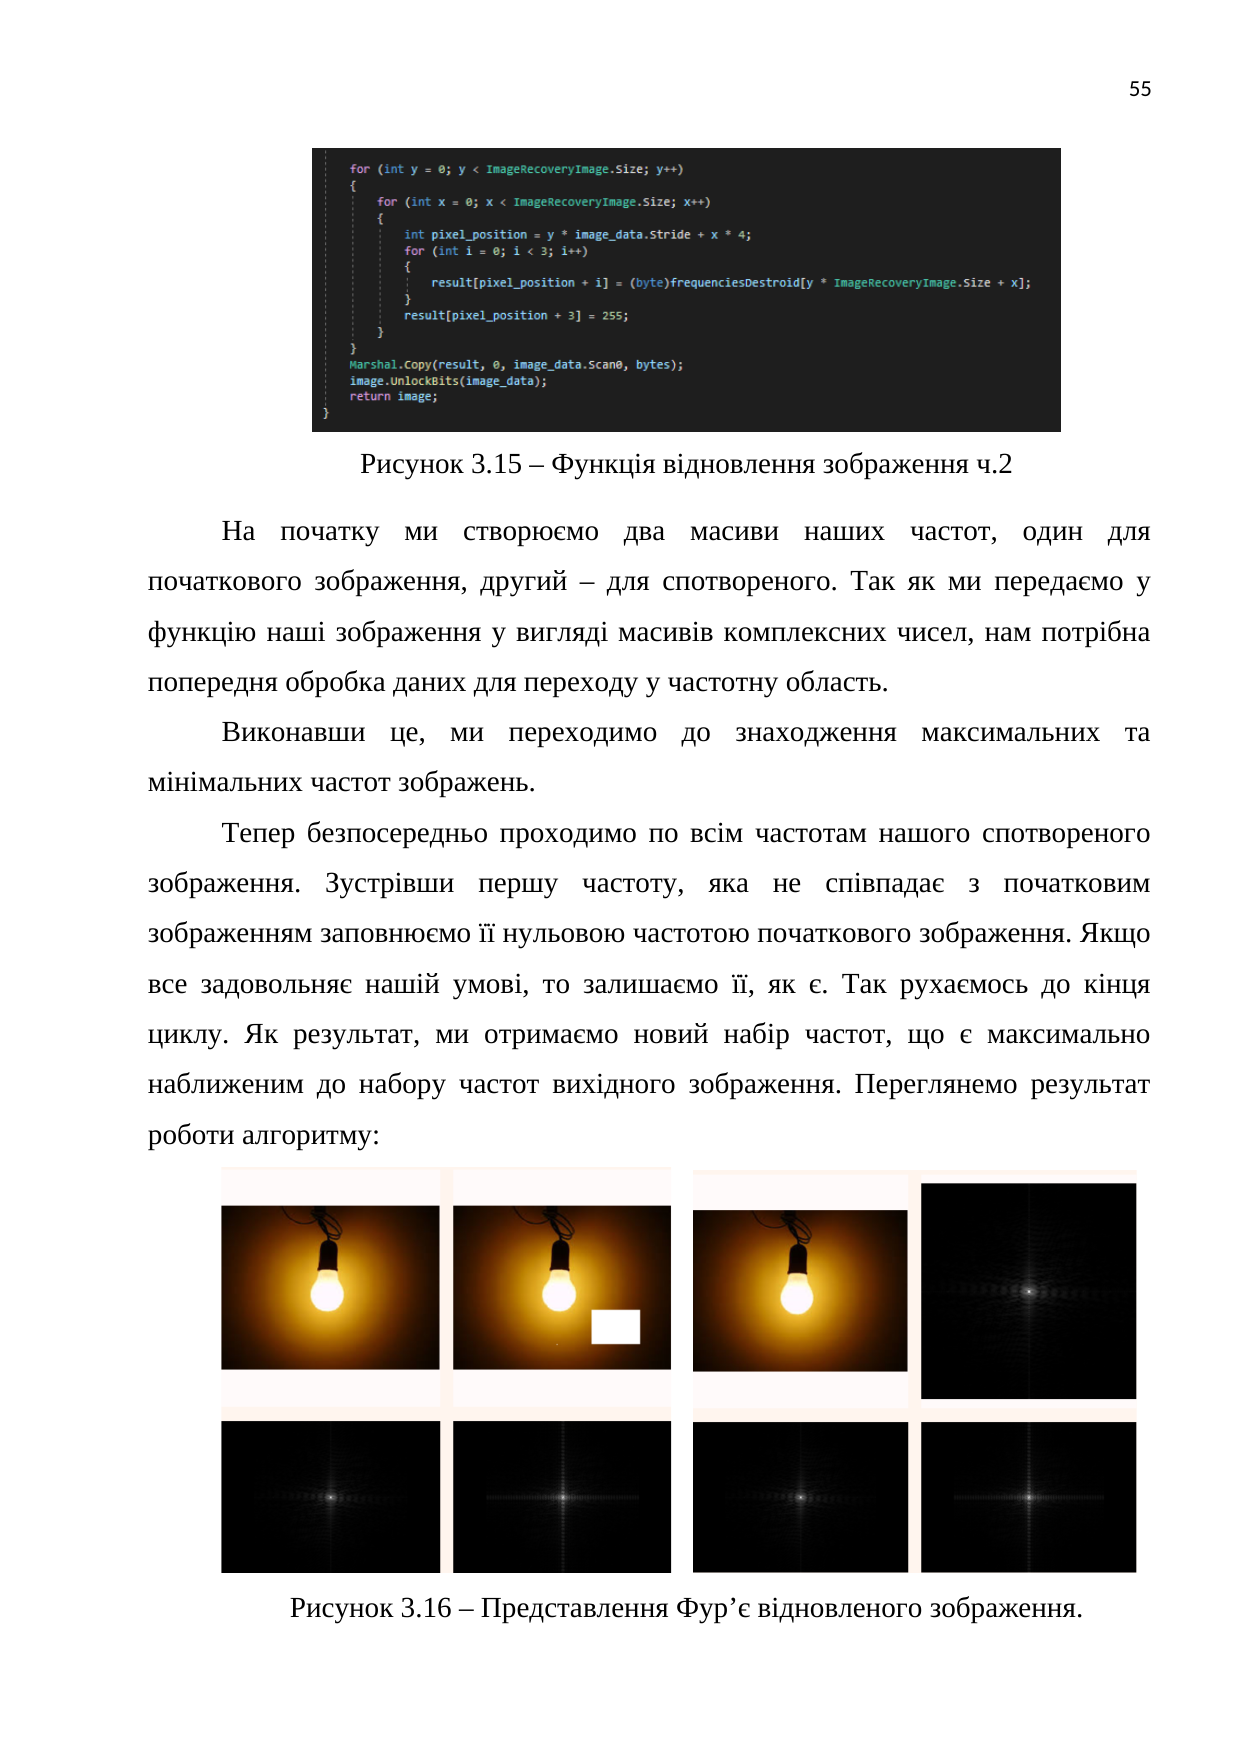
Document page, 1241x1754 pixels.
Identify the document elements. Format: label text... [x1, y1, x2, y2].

text Рисунок 3.15 – Функція відновлення зображення ч.2 [148, 446, 1152, 479]
picture [312, 148, 1061, 432]
text На початку ми створюємо два масиви наших частот, один для початкового зображення, другий – для спотвореного. Так як ми передаємо у функцію наші зображення у вигляді масивів комплексних чисел, нам потрібна попередня обробка даних для переходу у частотну область. [148, 513, 1152, 697]
picture [221, 1167, 672, 1573]
text Виконавши це, ми переходимо до знаходження максимальних та мінімальних частот зображень. [148, 714, 1152, 798]
picture [693, 1170, 1137, 1573]
text Рисунок 3.16 – Представлення Фур’є відновленого зображення. [148, 1590, 1152, 1623]
text Тепер безпосередньо проходимо по всім частотам нашого спотвореного зображення. Зустрівши першу частоту, яка не співпадає з початковим зображенням заповнюємо її нульовою частотою початкового зображення. Якщо все задовольняє нашій умові, то залишаємо її, як є. Так рухаємось до кінця циклу. Як результат, ми отримаємо новий набір частот, що є максимально наближеним до набору частот вихідного зображення. Переглянемо результат роботи алгоритму: [148, 815, 1152, 1150]
